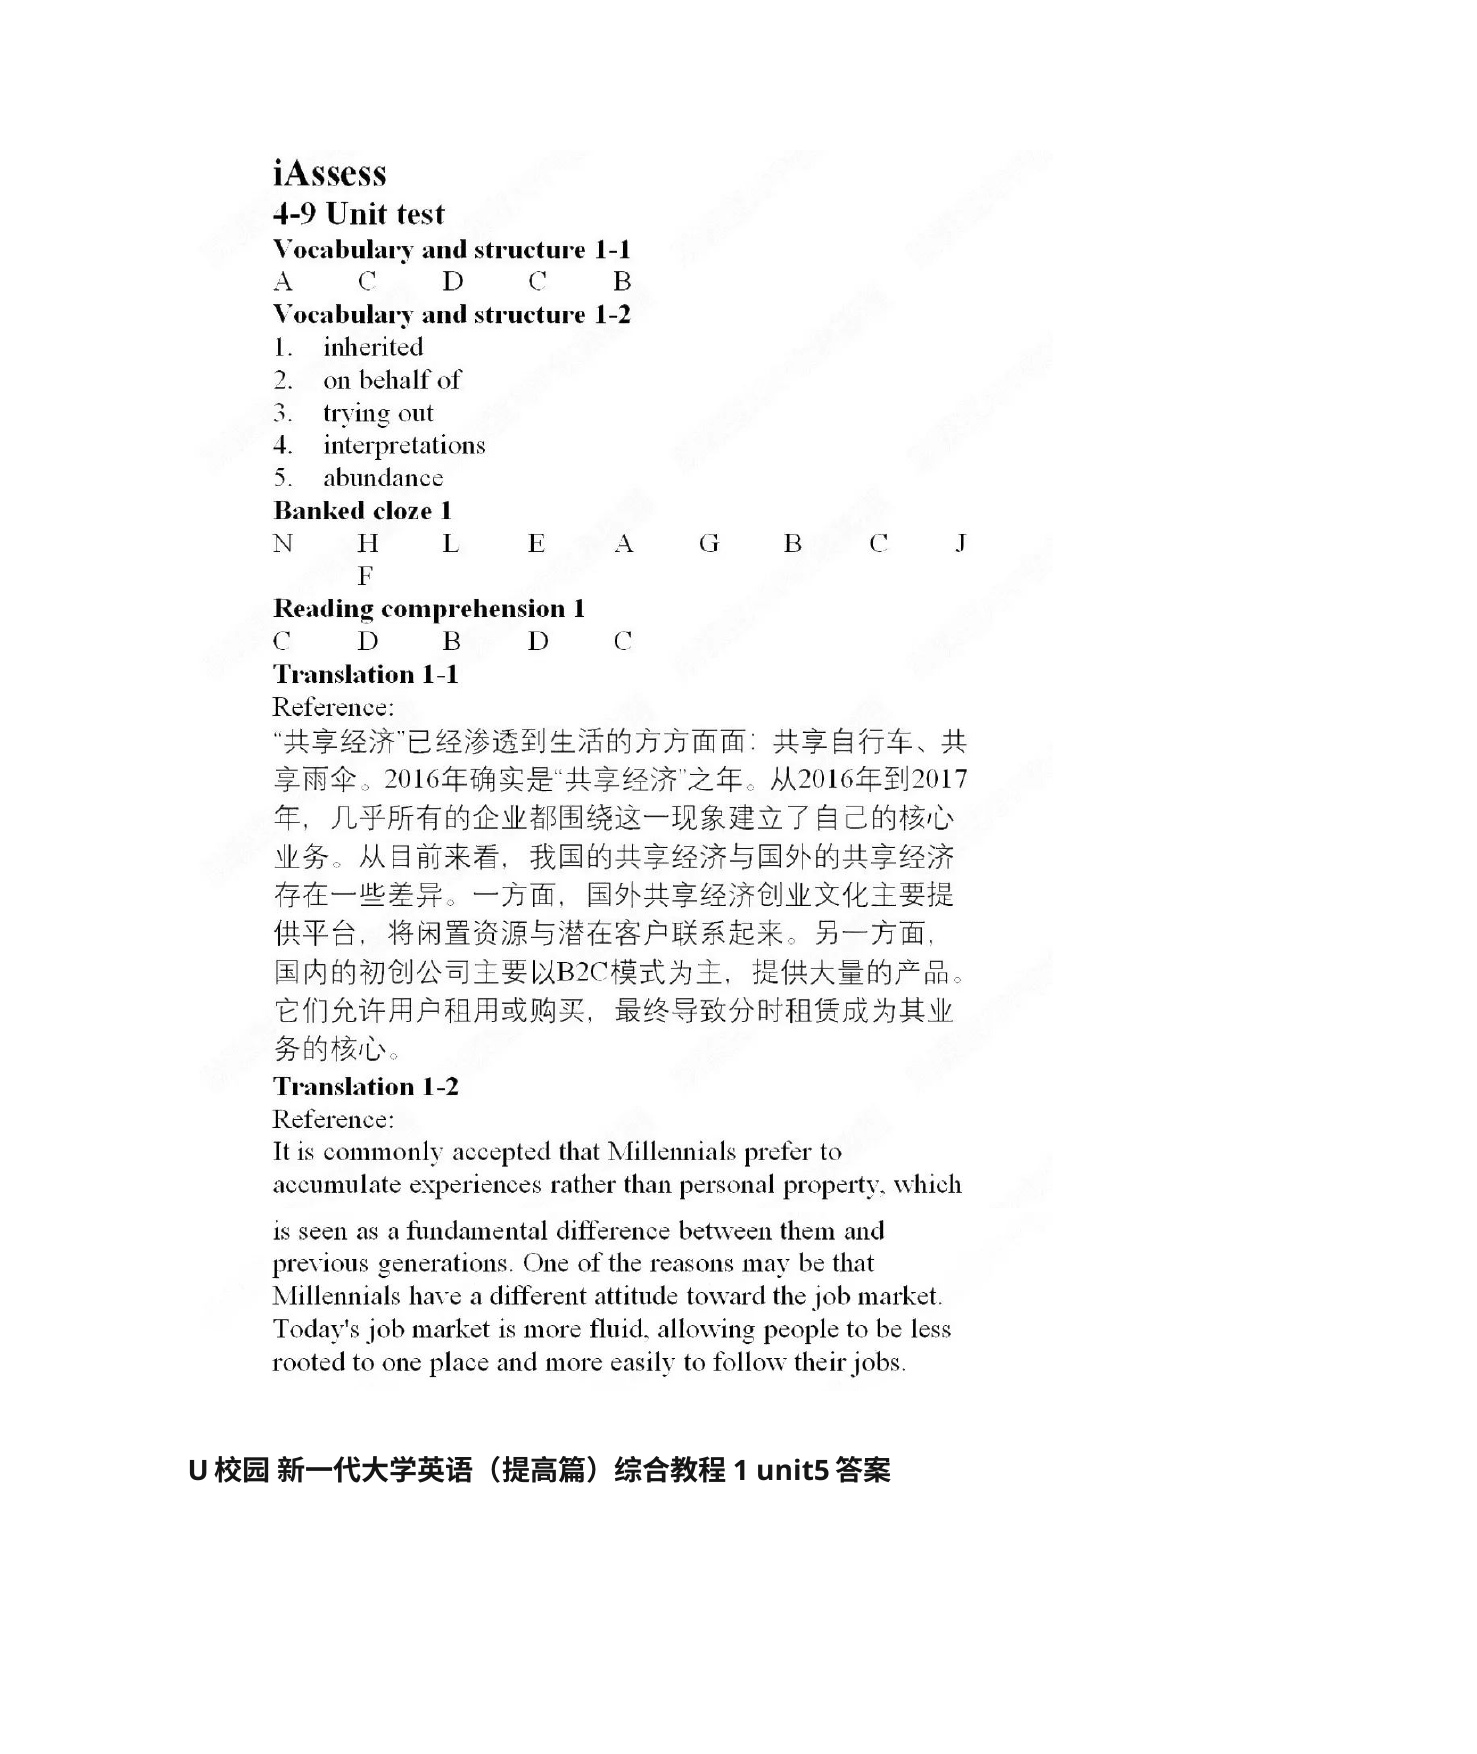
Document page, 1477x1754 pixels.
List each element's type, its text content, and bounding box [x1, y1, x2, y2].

subtitle U校园 新一代大学英语（提高篇）综合教程1 unit5答案 [187, 1448, 1289, 1489]
picture [187, 1212, 1053, 1391]
picture [187, 150, 1053, 1208]
